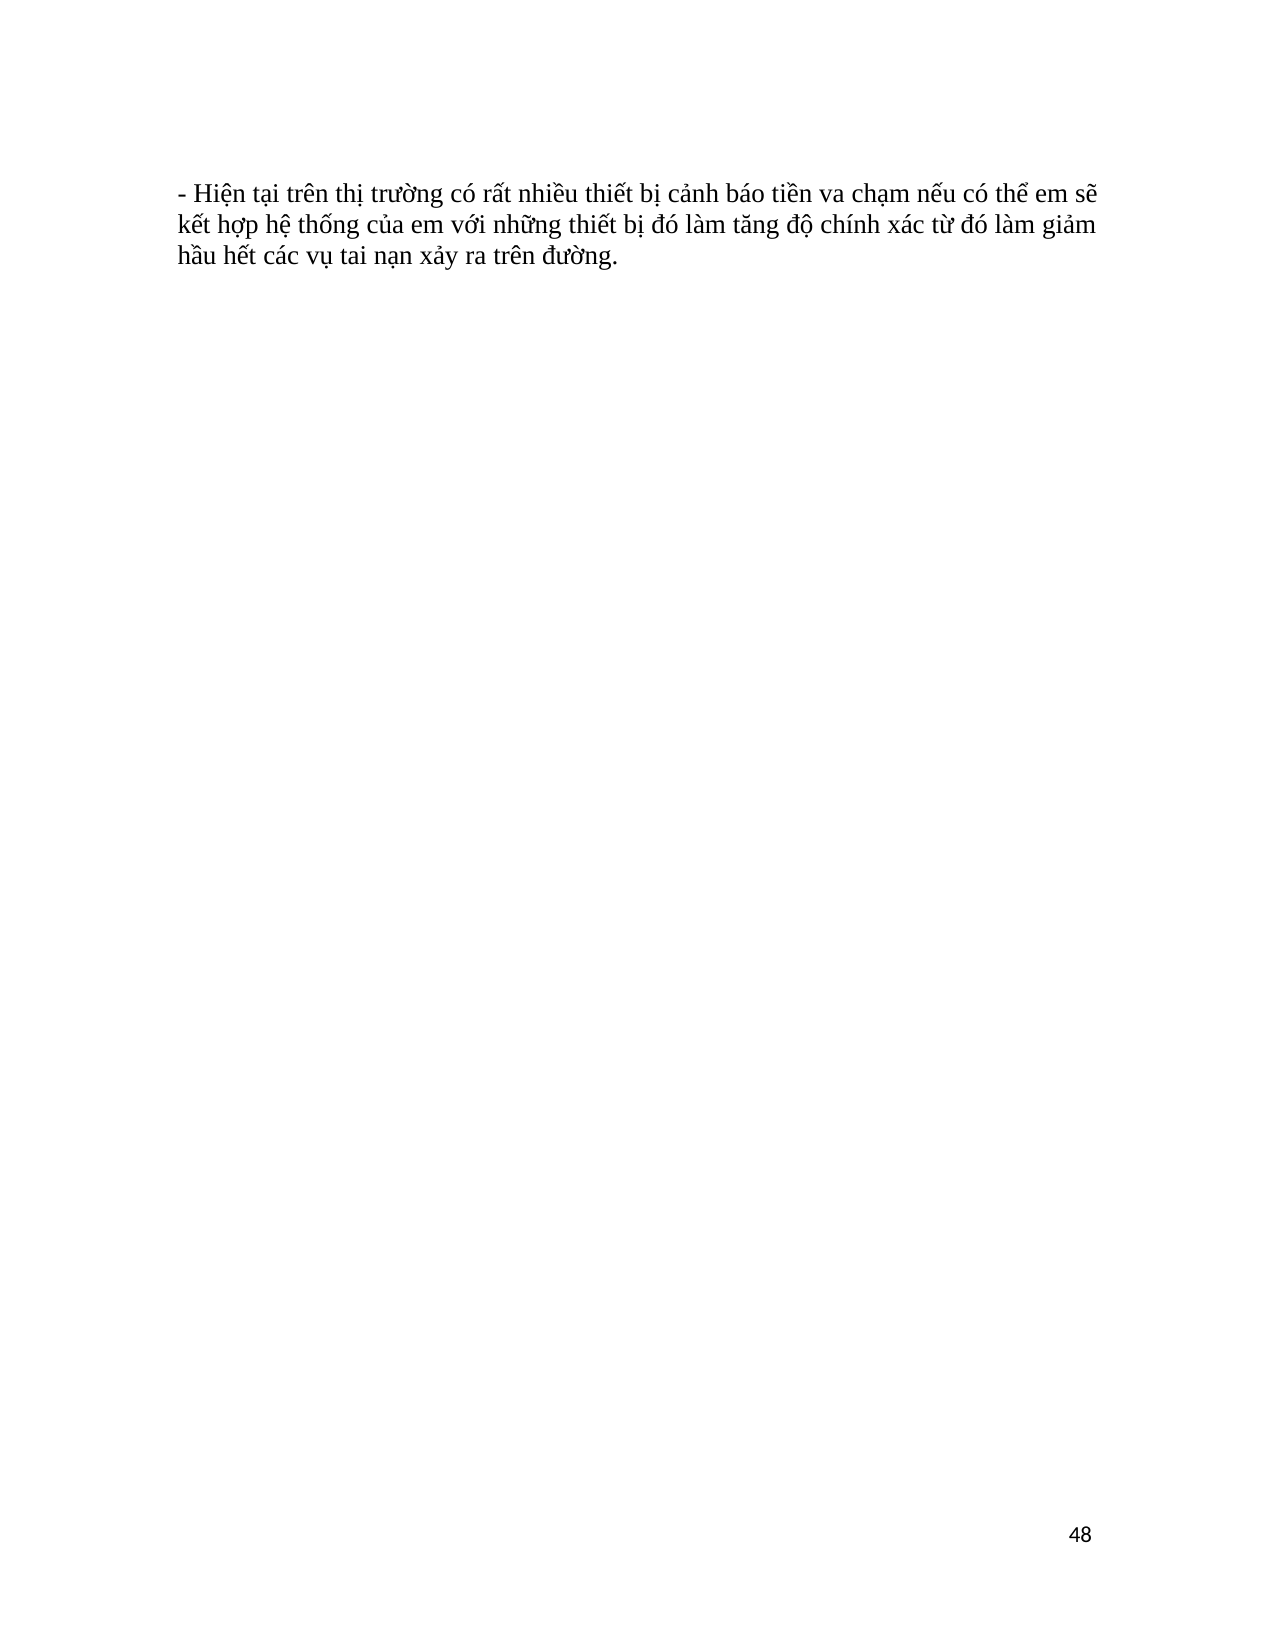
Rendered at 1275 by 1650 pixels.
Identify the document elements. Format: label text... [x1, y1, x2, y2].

list Hiện tại trên thị trường có rất nhiều thiết bị cảnh báo tiền va chạm nếu có thể em sẽ kết hợp hệ thống của em với những thiết bị đó làm tăng độ chính xác từ đó làm giảm hầu hết các vụ tai nạn xảy ra trên đường. [177, 177, 1098, 270]
